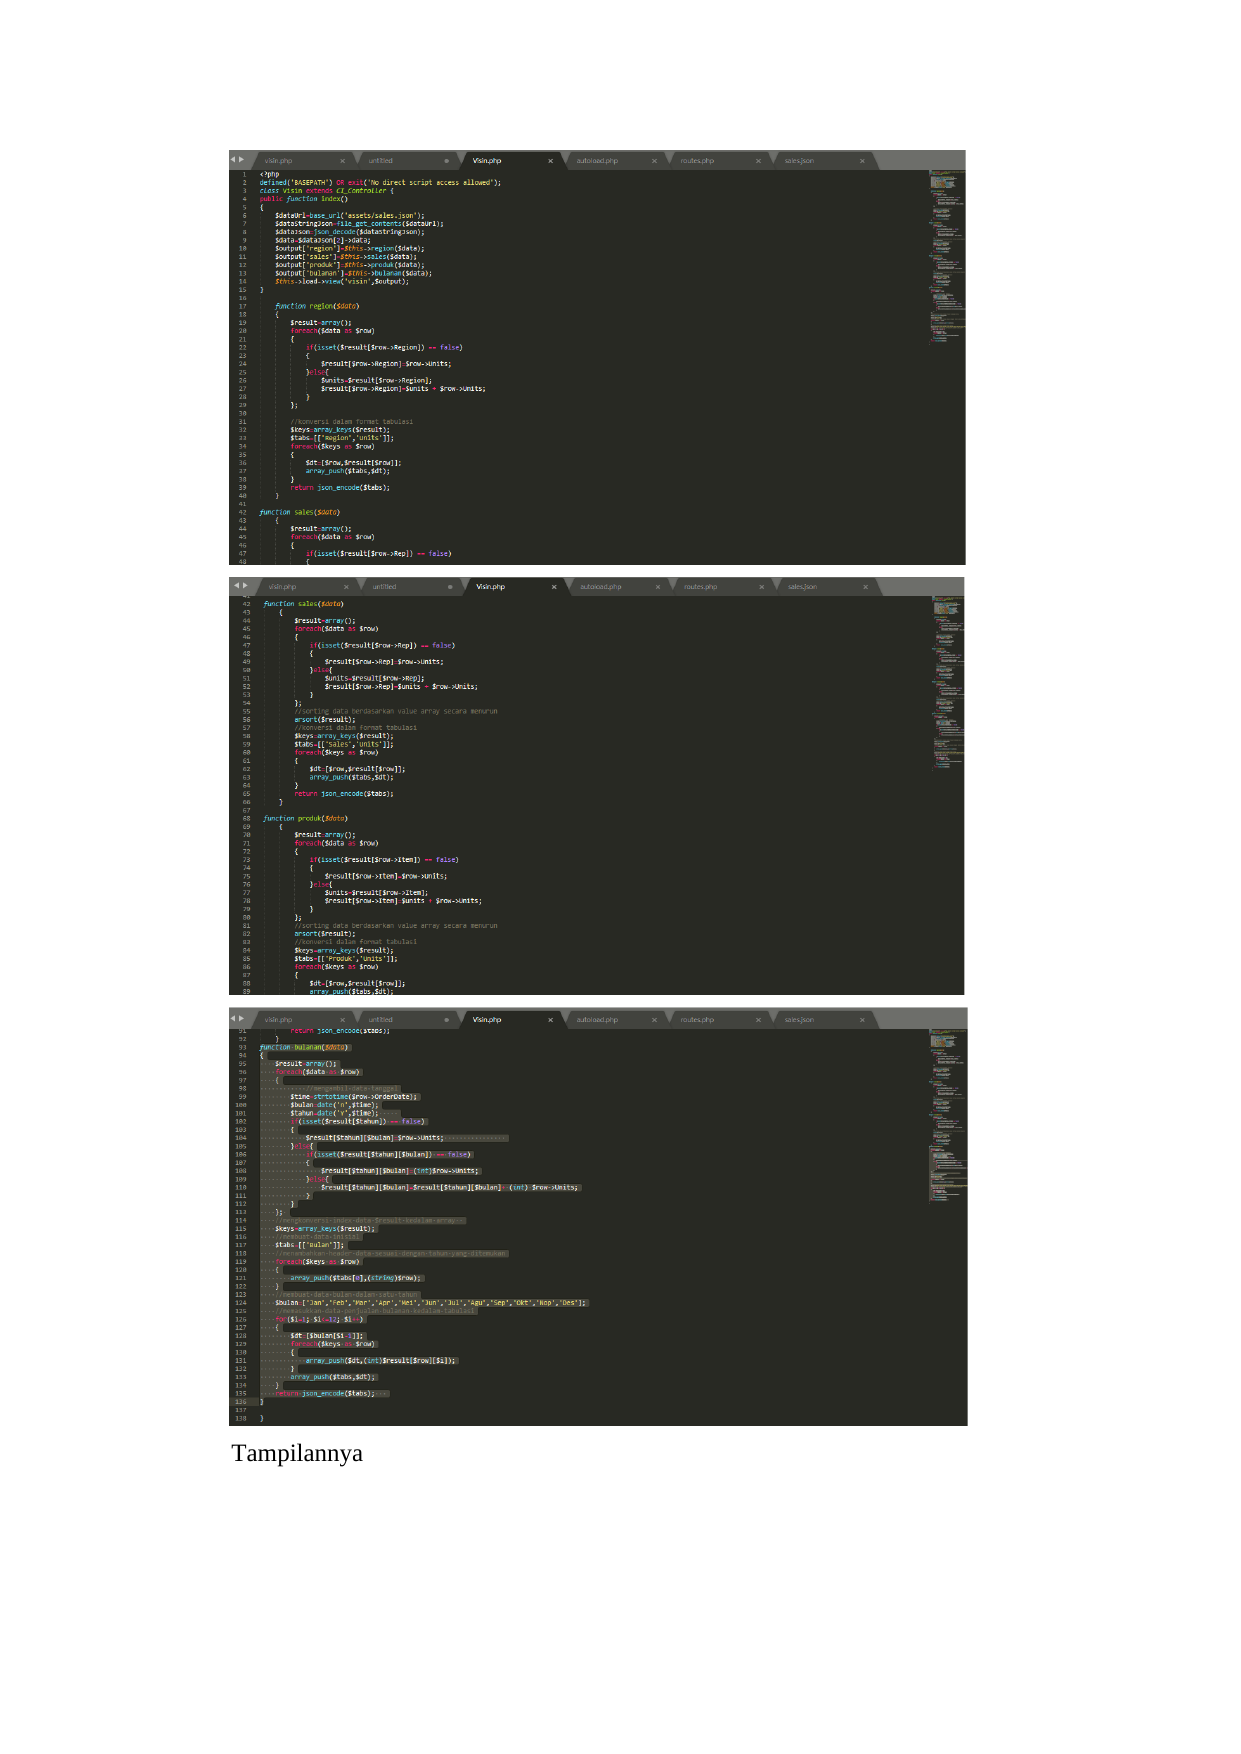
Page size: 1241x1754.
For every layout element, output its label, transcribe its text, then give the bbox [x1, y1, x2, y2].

list Tampilannya [187, 1438, 1053, 1467]
picture [229, 577, 965, 995]
picture [229, 150, 966, 565]
picture [229, 1007, 968, 1426]
